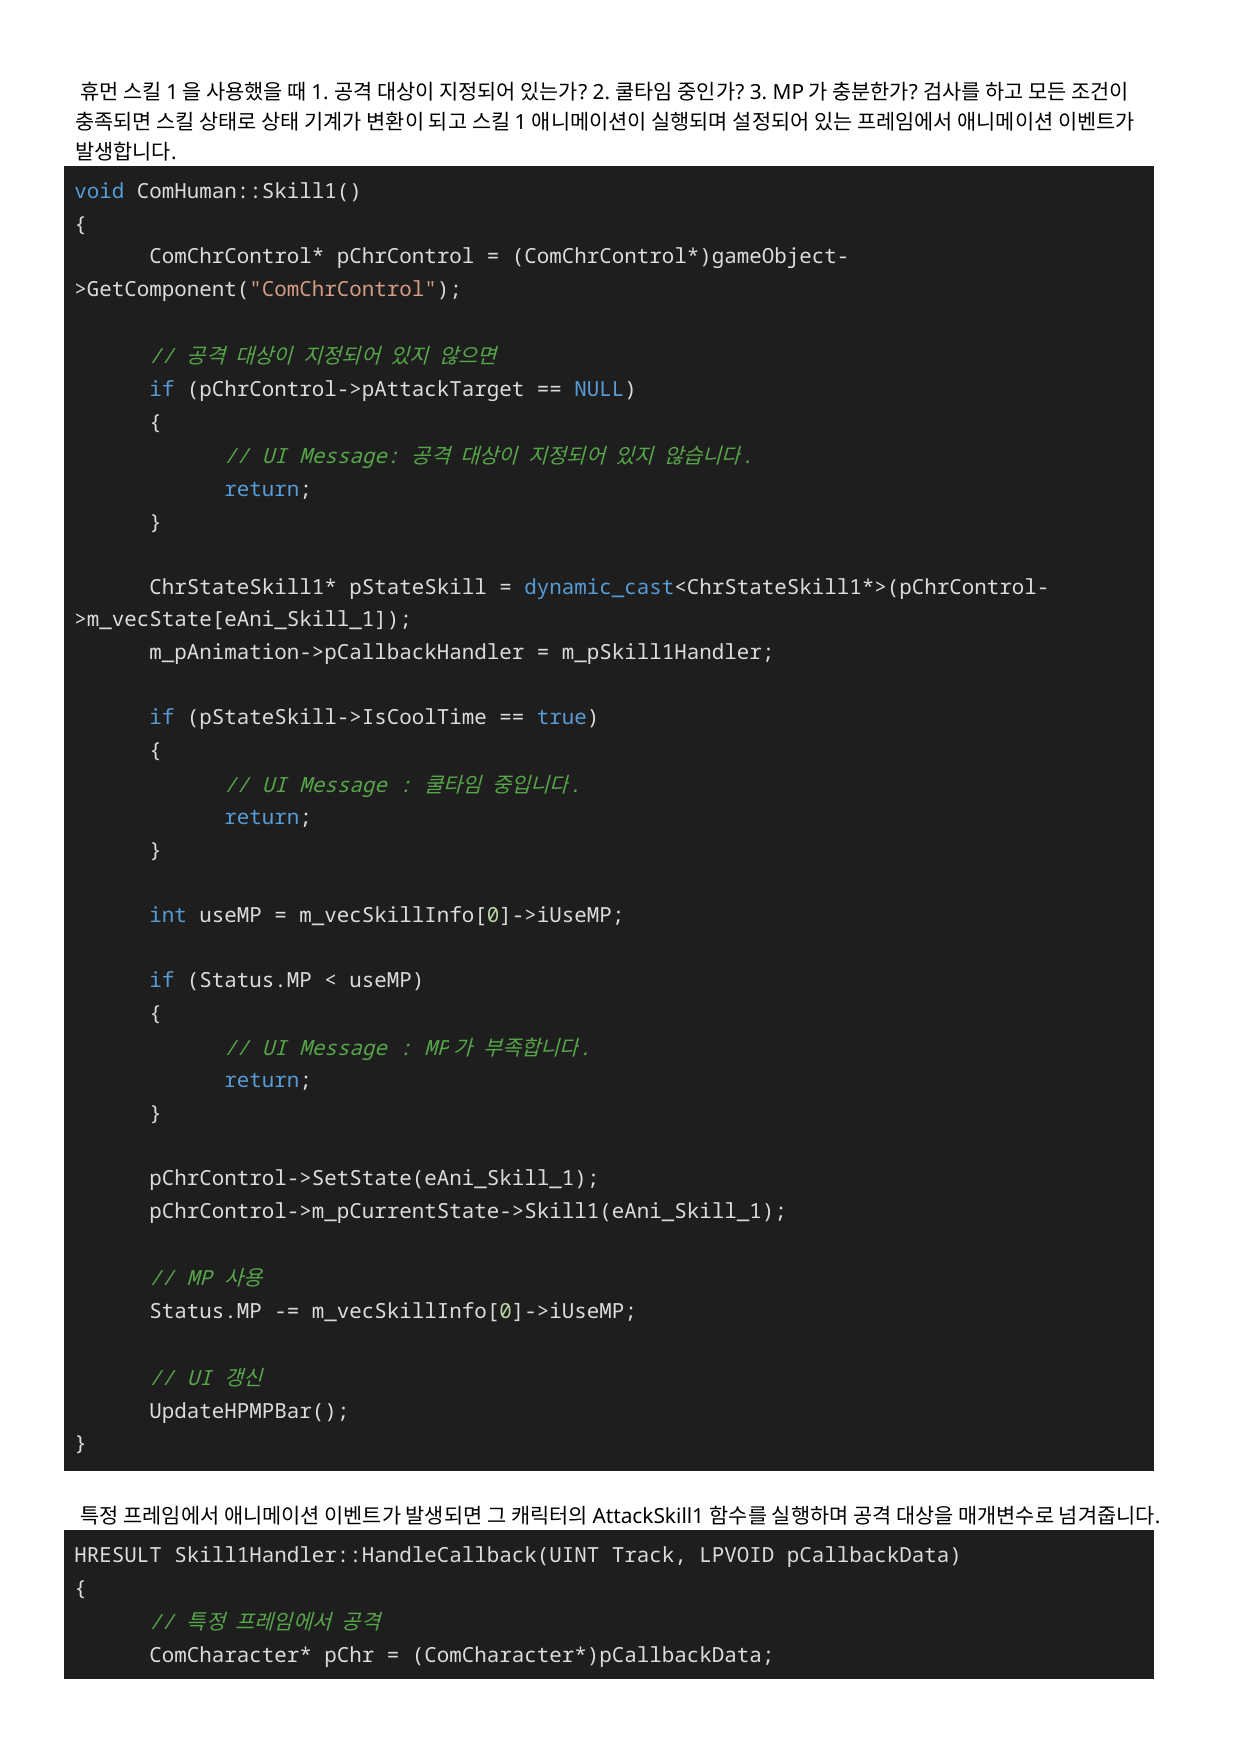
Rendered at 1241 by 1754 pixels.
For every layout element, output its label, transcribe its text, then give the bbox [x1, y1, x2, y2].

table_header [64, 1530, 1154, 1679]
text 특정 프레임에서 애니메이션 이벤트가 발생되면 그 캐릭터의 AttackSkill1 함수를 실행하며 공격 대상을 매개변수로 넘겨줍니다. [75, 1499, 1165, 1529]
text 휴먼 스킬1을 사용했을 때 1. 공격 대상이 지정되어 있는가? 2. 쿨타임 중인가? 3. MP가 충분한가? 검사를 하고 모든 조건이 충족되면 스킬 상태로 상태 기계가 변환이 되고 스킬1 애니메이션이 실행되며 설정되어 있는 프레임에서 애니메이션 이벤트가 발생합니다. [75, 75, 1165, 166]
table_header void ComHuman::Skill1() { ComChrControl* pChrControl = (ComChrControl*)gameObject->GetComponent("ComChrControl"); // 공격 대상이 지정되어 있지 않으면 if (pChrControl->pAttackTarget == NULL) { // UI Message: 공격 대상이 지정되어 있지 않습니다. return; } ChrStateSkill1* pStateSkill = dynamic_cast<ChrStateSkill1*>(pChrControl->m_vecState[eAni_Skill_1]); m_pAnimation->pCallbackHandler = m_pSkill1Handler; if (pStateSkill->IsCoolTime == true) { // UI Message : 쿨타임 중입니다. return; } int useMP = m_vecSkillInfo[0]->iUseMP; if (Status.MP < useMP) { // UI Message : MP가 부족합니다. return; } pChrControl->SetState(eAni_Skill_1); pChrControl->m_pCurrentState->Skill1(eAni_Skill_1); // MP 사용 Status.MP -= m_vecSkillInfo[0]->iUseMP; // UI 갱신 UpdateHPMPBar(); } [64, 166, 1154, 1471]
